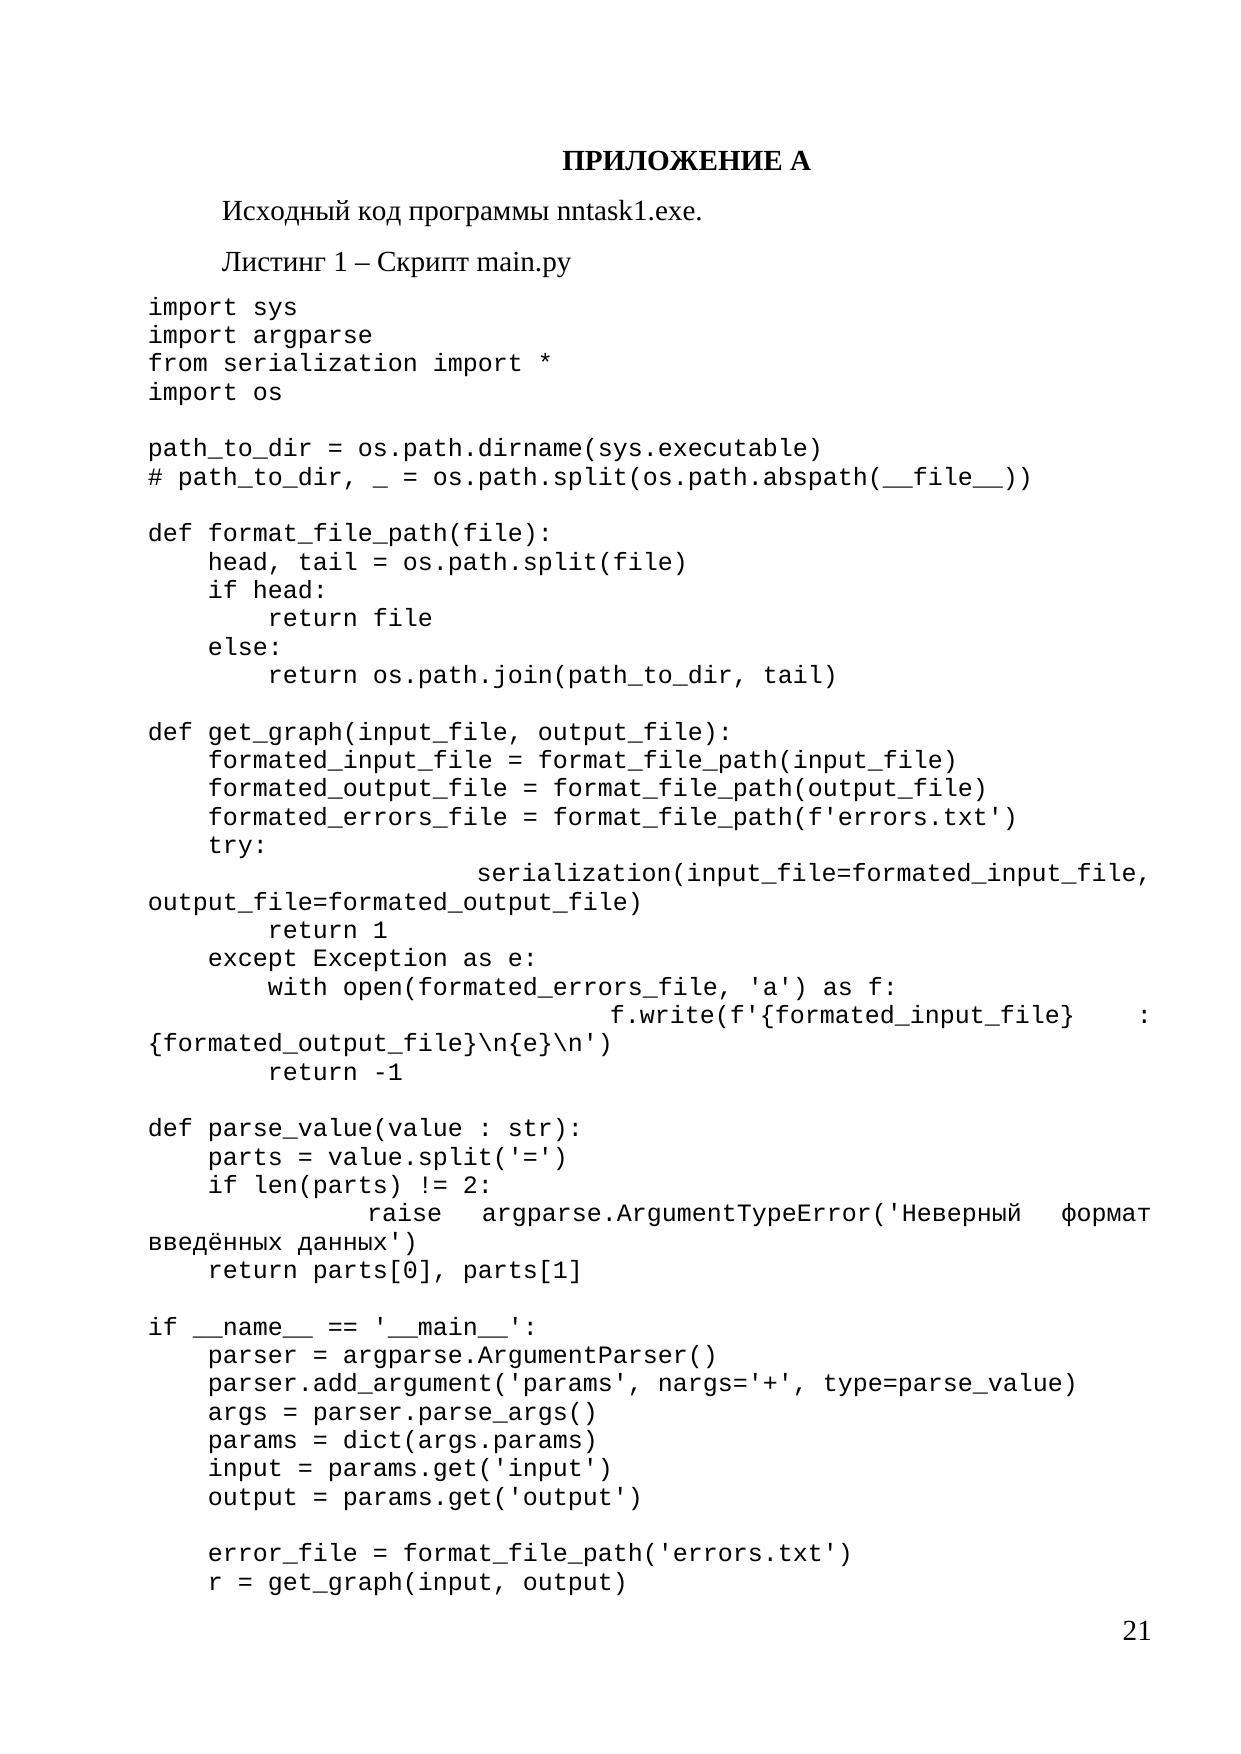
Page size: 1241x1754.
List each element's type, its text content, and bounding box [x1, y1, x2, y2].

text return parts[0], parts[1] [148, 1257, 1152, 1286]
text error_file = format_file_path('errors.txt') [148, 1541, 1152, 1569]
text Листинг 1 – Скрипт main.py [148, 244, 1152, 277]
text import os [148, 379, 1152, 407]
text try: [148, 832, 1152, 861]
text def parse_value(value : str): [148, 1116, 1152, 1144]
text if __name__ == '__main__': [148, 1314, 1152, 1342]
text return -1 [148, 1059, 1152, 1087]
text parser.add_argument('params', nargs='+', type=parse_value) [148, 1371, 1152, 1399]
text return file [148, 606, 1152, 634]
text head, tail = os.path.split(file) [148, 549, 1152, 577]
text Исходный код программы nntask1.exe. [148, 193, 1152, 227]
text path_to_dir = os.path.dirname(sys.executable) [148, 436, 1152, 464]
text except Exception as e: [148, 946, 1152, 974]
text # path_to_dir, _ = os.path.split(os.path.abspath(__file__)) [148, 464, 1152, 492]
text input = params.get('input') [148, 1456, 1152, 1484]
text import sys [148, 294, 1152, 322]
text raise argparse.ArgumentTypeError('Неверный формат введённых данных') [148, 1201, 1152, 1257]
text f.write(f'{formated_input_file} : {formated_output_file}\n{e}\n') [148, 1002, 1152, 1059]
text from serialization import * [148, 351, 1152, 379]
text r = get_graph(input, output) [148, 1569, 1152, 1597]
text return 1 [148, 917, 1152, 946]
text if len(parts) != 2: [148, 1172, 1152, 1201]
text parts = value.split('=') [148, 1144, 1152, 1172]
text if head: [148, 577, 1152, 606]
text formated_input_file = format_file_path(input_file) [148, 747, 1152, 776]
text args = parser.parse_args() [148, 1399, 1152, 1427]
text parser = argparse.ArgumentParser() [148, 1342, 1152, 1371]
text def get_graph(input_file, output_file): [148, 719, 1152, 747]
text return os.path.join(path_to_dir, tail) [148, 662, 1152, 691]
text formated_output_file = format_file_path(output_file) [148, 776, 1152, 804]
text params = dict(args.params) [148, 1427, 1152, 1456]
text output = params.get('output') [148, 1484, 1152, 1512]
text else: [148, 634, 1152, 662]
text import argparse [148, 322, 1152, 351]
text def format_file_path(file): [148, 521, 1152, 549]
subtitle ПРИЛОЖЕНИЕ А [148, 143, 1152, 177]
text with open(formated_errors_file, 'a') as f: [148, 974, 1152, 1002]
text serialization(input_file=formated_input_file, output_file=formated_output_file) [148, 861, 1152, 917]
text formated_errors_file = format_file_path(f'errors.txt') [148, 804, 1152, 832]
